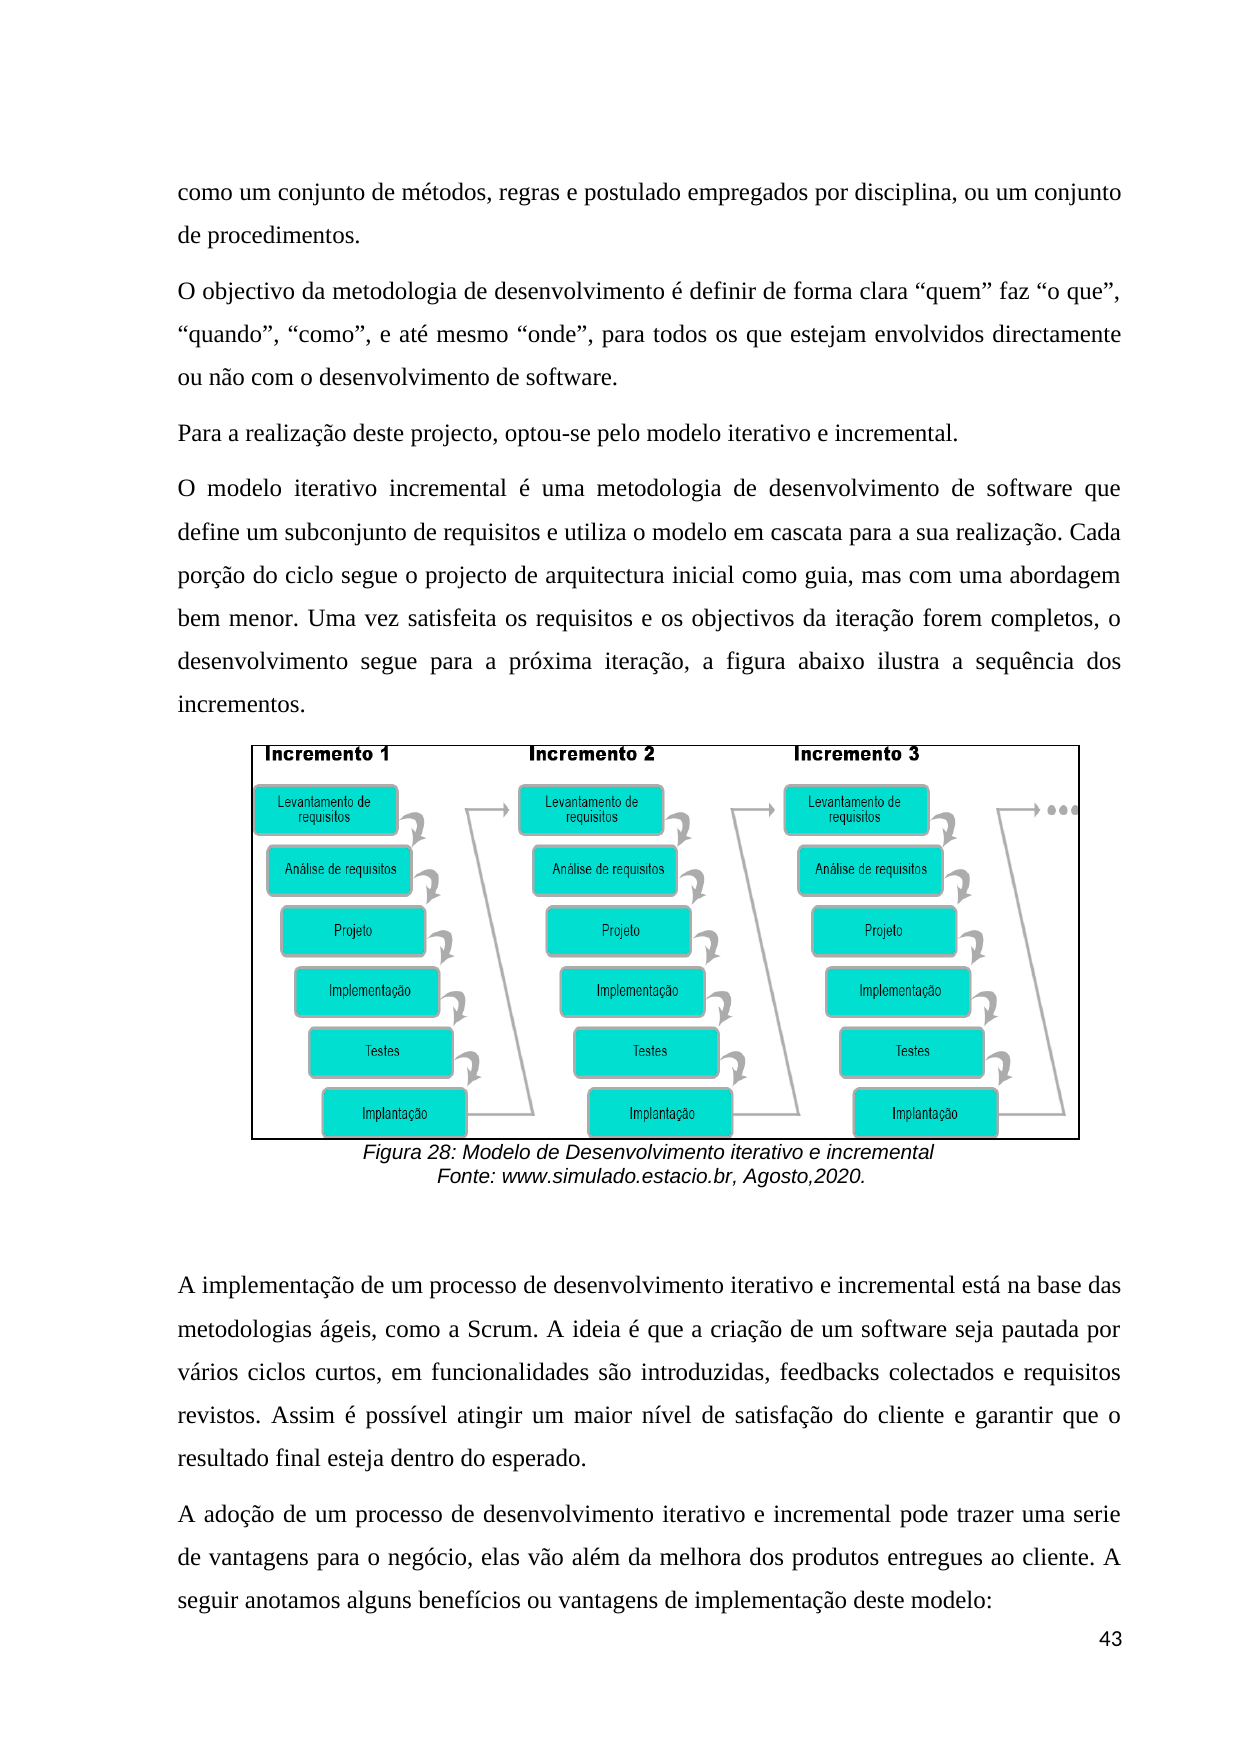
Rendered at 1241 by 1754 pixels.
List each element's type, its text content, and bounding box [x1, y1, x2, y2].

text A adoção de um processo de desenvolvimento iterativo e incremental pode trazer uma serie de vantagens para o negócio, elas vão além da melhora dos produtos entregues ao cliente. A seguir anotamos alguns benefícios ou vantagens de implementação deste modelo: [177, 1499, 1122, 1614]
text Figura 28: Modelo de Desenvolvimento iterativo e incremental [177, 1140, 1122, 1164]
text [177, 177, 1122, 249]
picture [253, 746, 1078, 1138]
text Fonte: www.simulado.estacio.br, Agosto,2020. [177, 1164, 1122, 1188]
text O modelo iterativo incremental é uma metodologia de desenvolvimento de software que define um subconjunto de requisitos e utiliza o modelo em cascata para a sua realização. Cada porção do ciclo segue o projecto de arquitectura inicial como guia, mas com uma abordagem bem menor. Uma vez satisfeita os requisitos e os objectivos da iteração forem completos, o desenvolvimento segue para a próxima iteração, a figura abaixo ilustra a sequência dos incrementos. [177, 473, 1122, 718]
text Para a realização deste projecto, optou-se pelo modelo iterativo e incremental. [177, 418, 1122, 447]
text O objectivo da metodologia de desenvolvimento é definir de forma clara “quem” faz “o que”, “quando”, “como”, e até mesmo “onde”, para todos os que estejam envolvidos directamente ou não com o desenvolvimento de software. [177, 276, 1122, 391]
text A implementação de um processo de desenvolvimento iterativo e incremental está na base das metodologias ágeis, como a Scrum. A ideia é que a criação de um software seja pautada por vários ciclos curtos, em funcionalidades são introduzidas, feedbacks colectados e requisitos revistos. Assim é possível atingir um maior nível de satisfação do cliente e garantir que o resultado final esteja dentro do esperado. [177, 1271, 1122, 1472]
